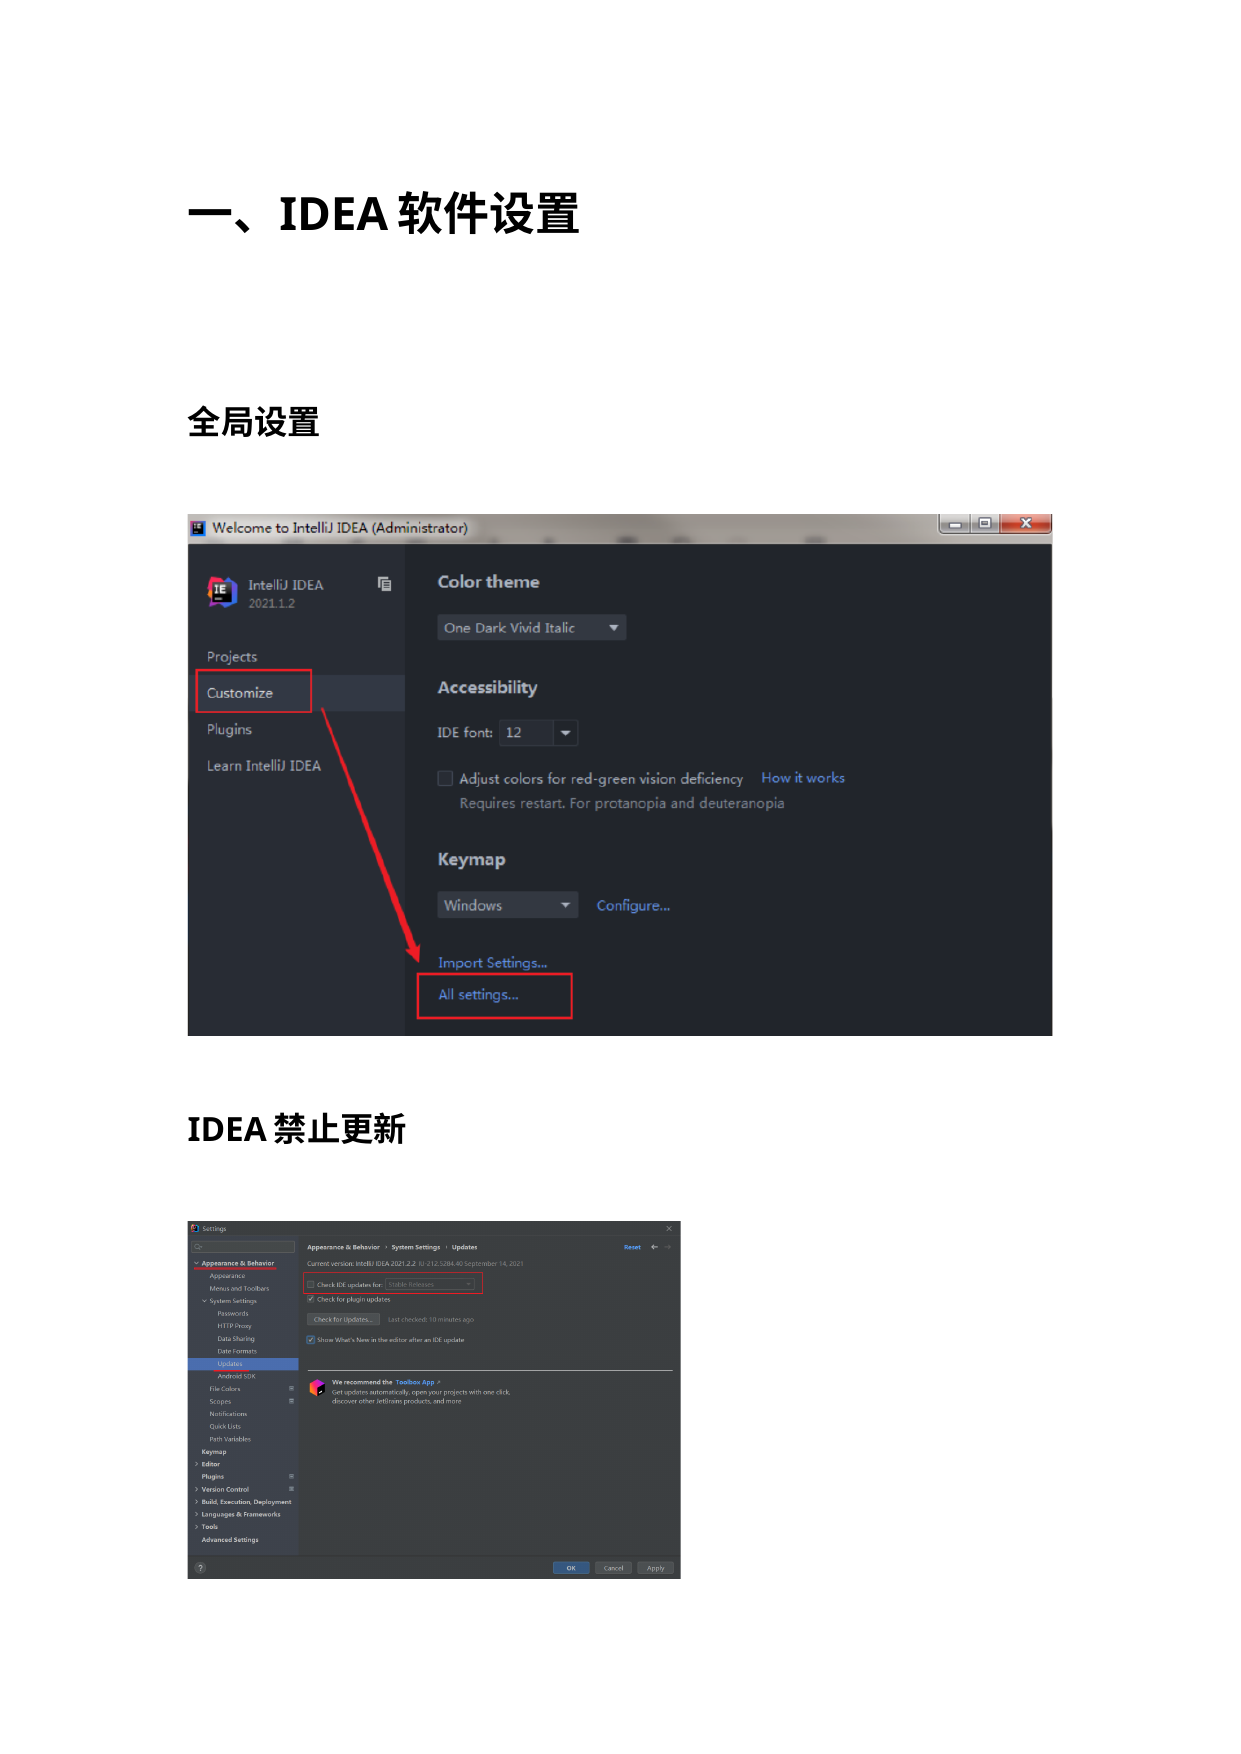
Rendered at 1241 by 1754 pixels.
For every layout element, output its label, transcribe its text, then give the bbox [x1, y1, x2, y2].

subtitle IDEA禁止更新 [187, 1094, 1053, 1159]
subtitle 全局设置 [187, 388, 1053, 453]
picture [187, 1221, 681, 1579]
picture [187, 514, 1053, 1036]
subtitle 一、IDEA软件设置 [187, 162, 1053, 259]
